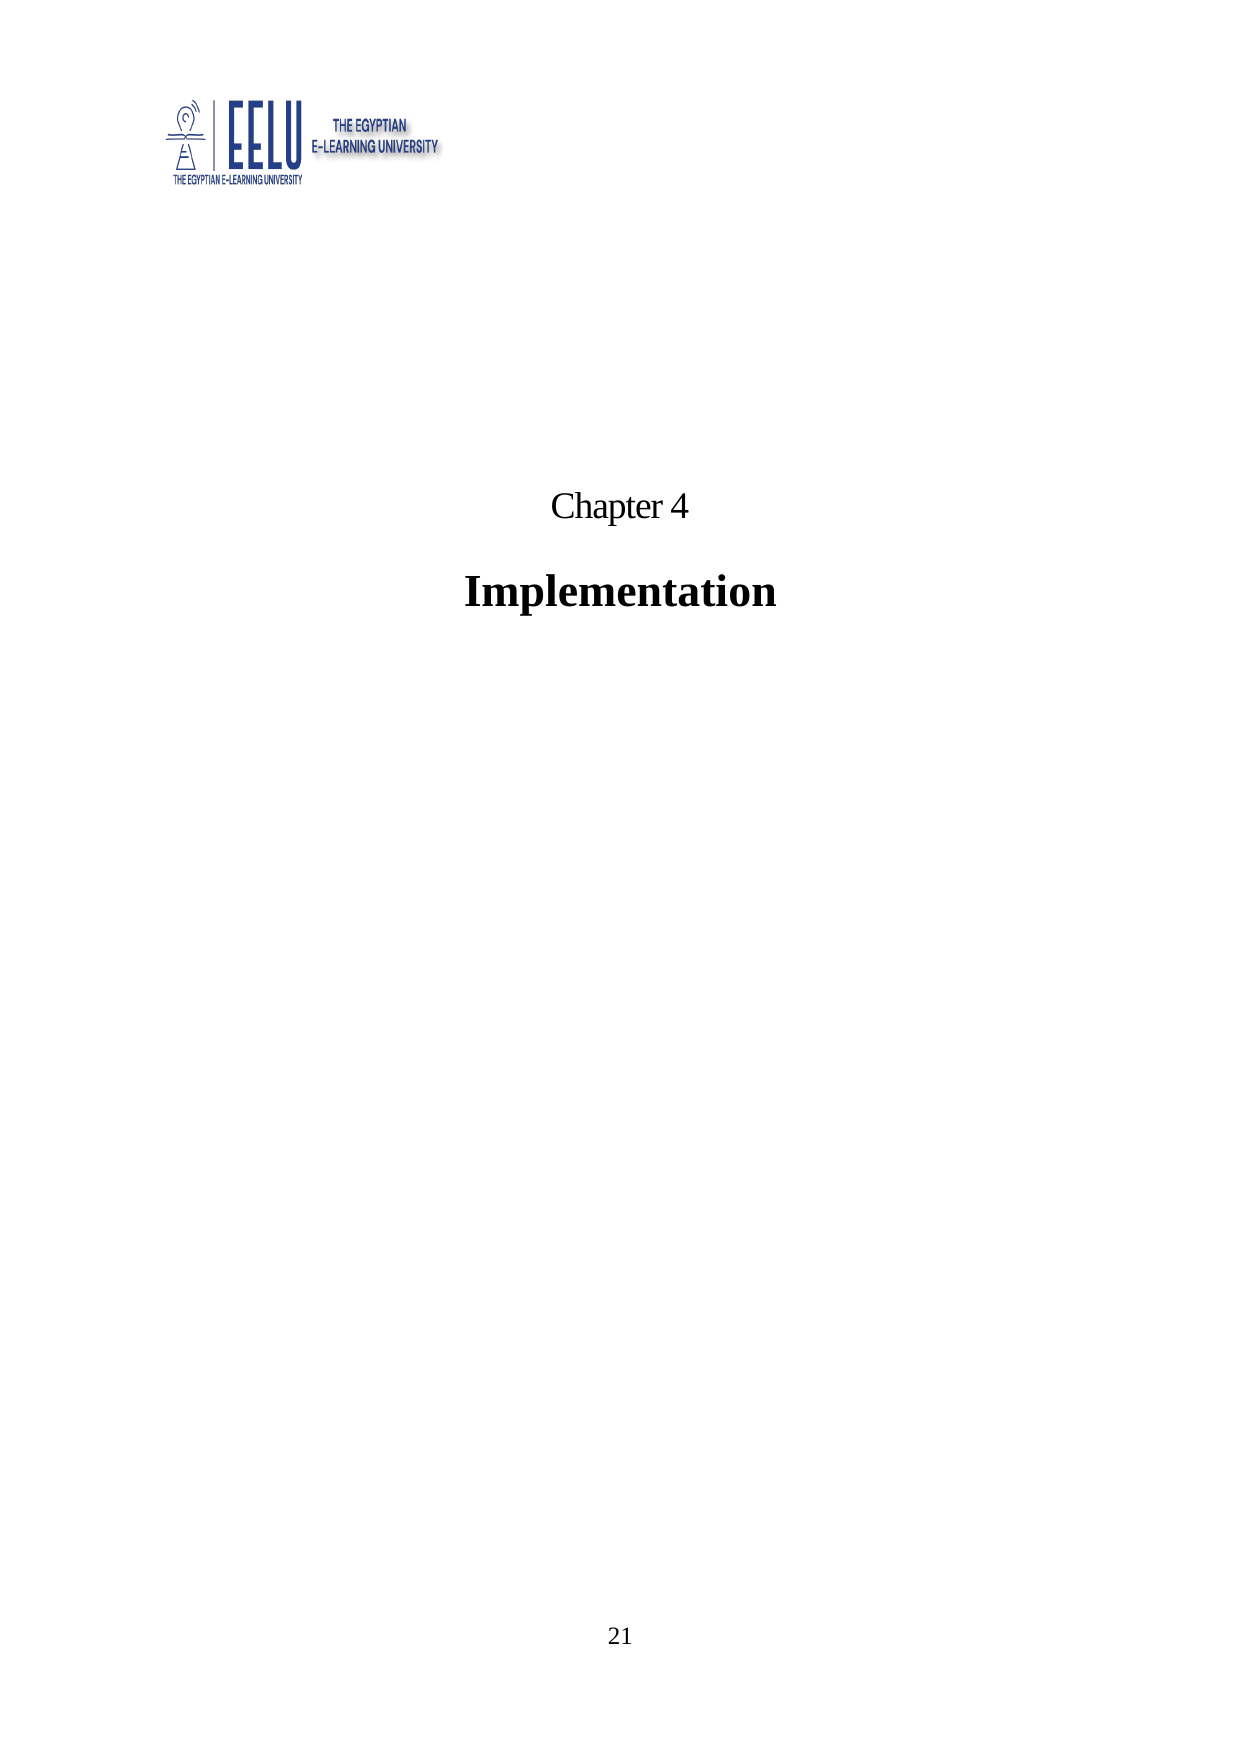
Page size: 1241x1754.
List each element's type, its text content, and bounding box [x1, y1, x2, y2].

title Chapter 4 [150, 483, 1090, 526]
title Implementation [150, 564, 1090, 617]
picture [150, 75, 444, 188]
